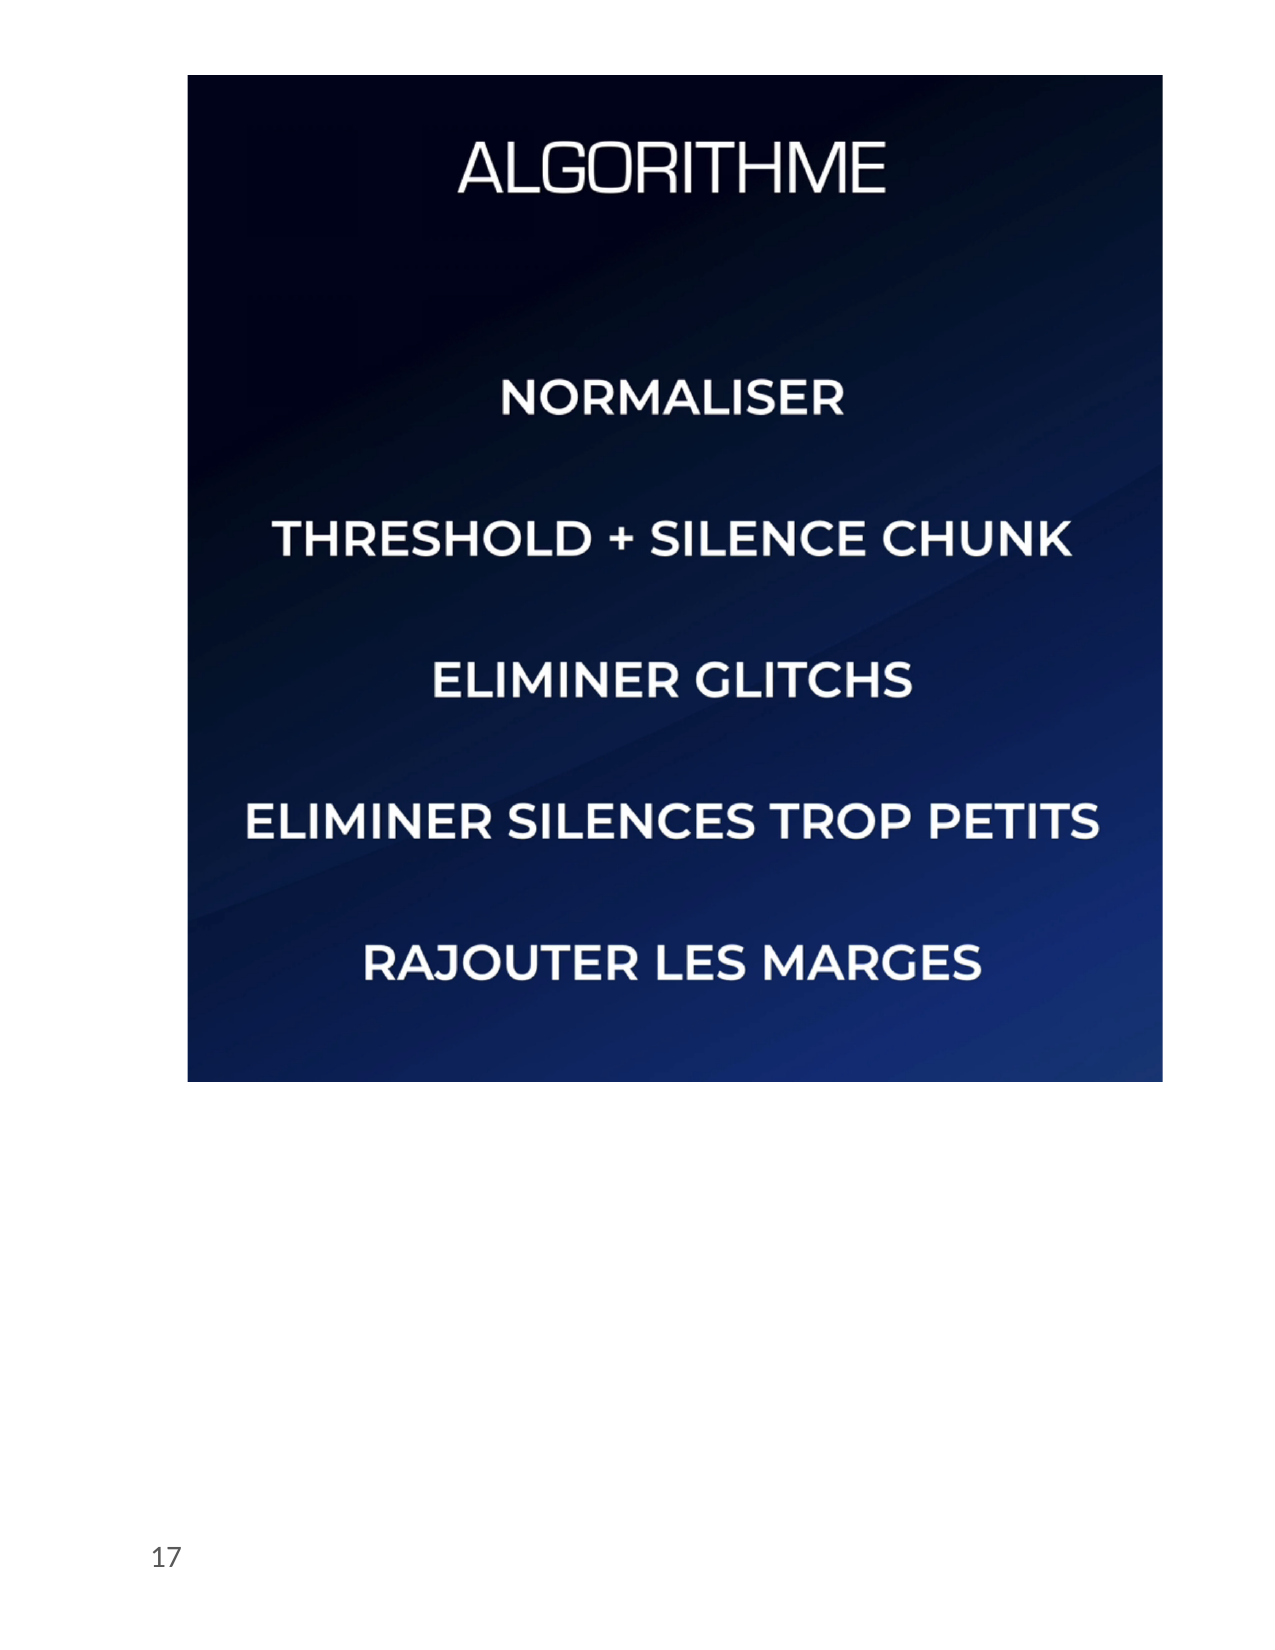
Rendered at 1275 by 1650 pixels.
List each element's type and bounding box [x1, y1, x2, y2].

picture [187, 75, 1163, 1082]
